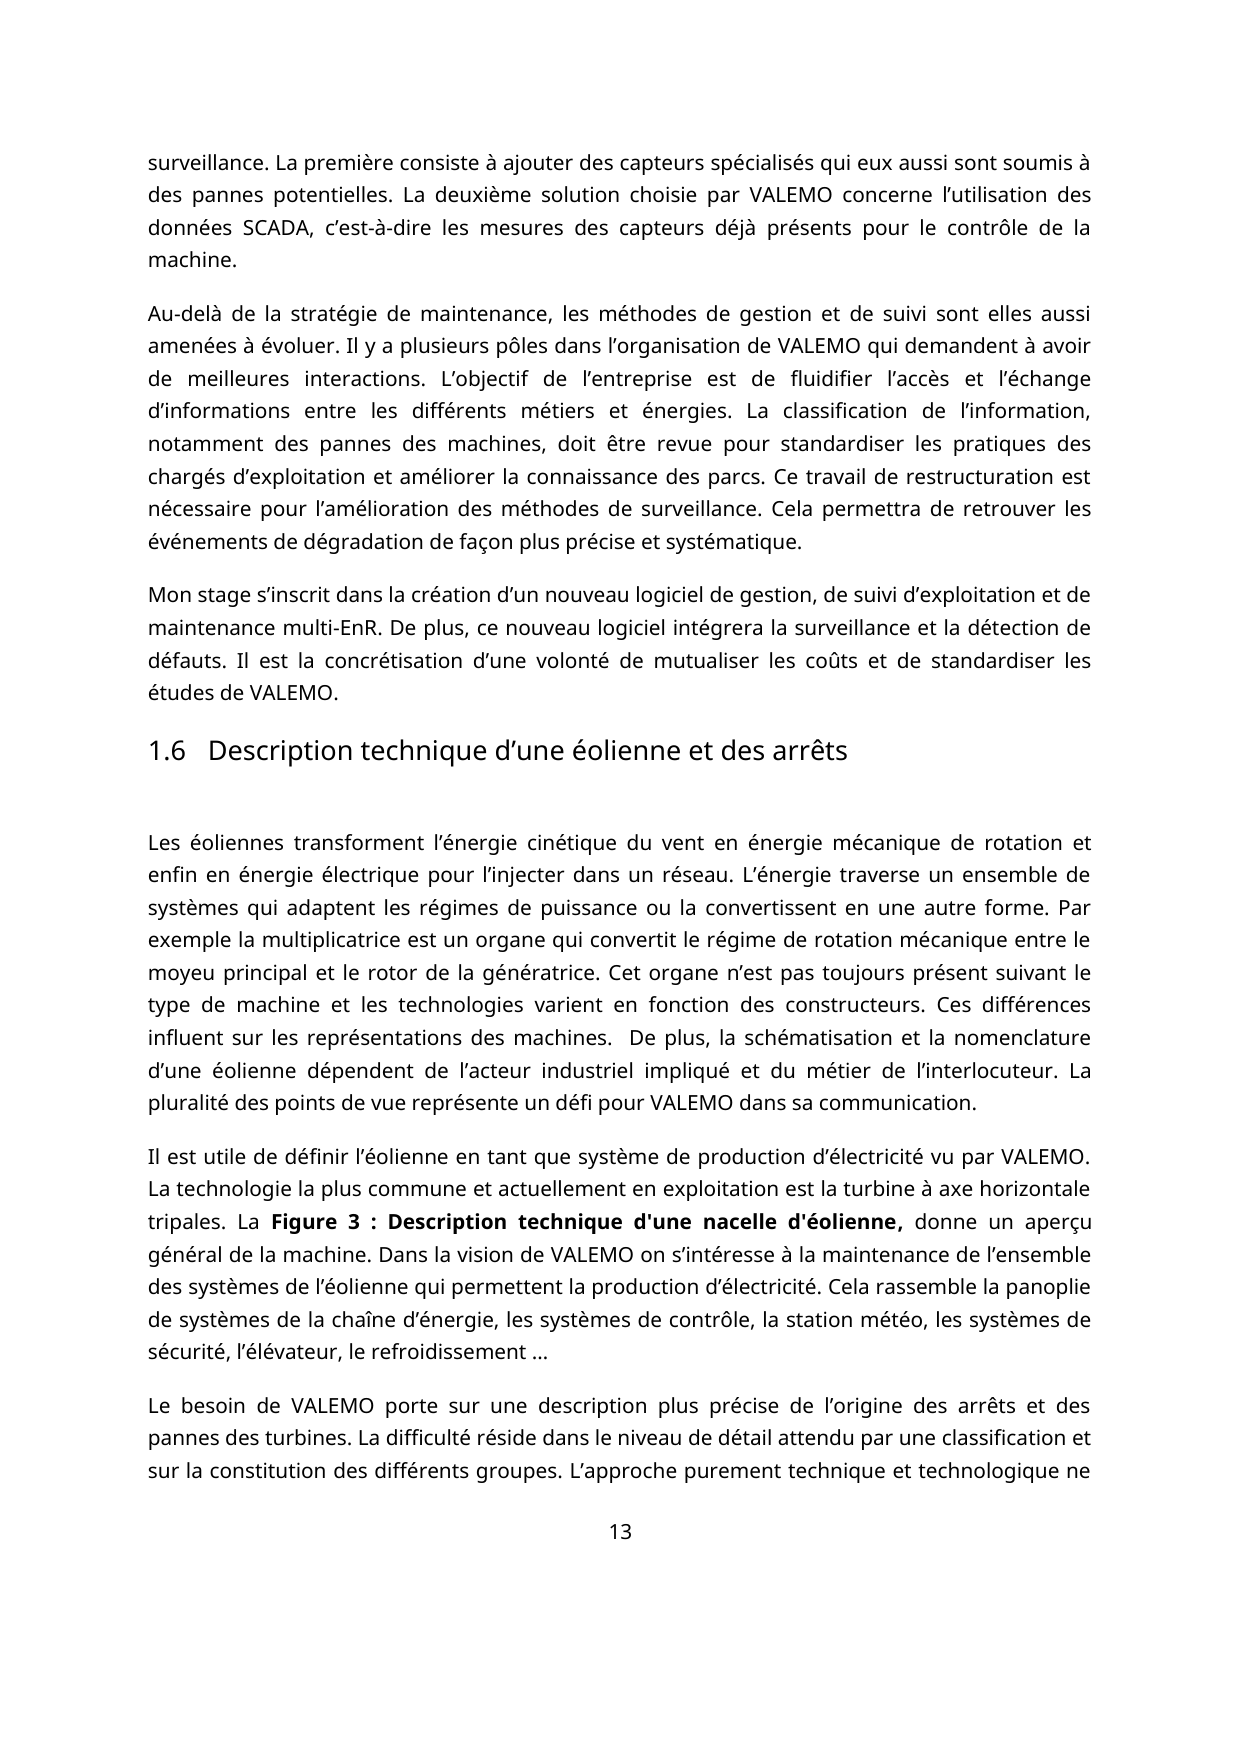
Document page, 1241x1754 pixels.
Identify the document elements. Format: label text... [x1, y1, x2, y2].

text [148, 148, 1093, 274]
subtitle Description technique d’une éolienne et des arrêts [148, 732, 1093, 769]
text Mon stage s’inscrit dans la création d’un nouveau logiciel de gestion, de suivi d’exploitation et de maintenance multi-EnR. De plus, ce nouveau logiciel intégrera la surveillance et la détection de défauts. Il est la concrétisation d’une volonté de mutualiser les coûts et de standardiser les études de VALEMO. [148, 581, 1093, 707]
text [148, 1391, 1093, 1484]
text Les éoliennes transforment l’énergie cinétique du vent en énergie mécanique de rotation et enfin en énergie électrique pour l’injecter dans un réseau. L’énergie traverse un ensemble de systèmes qui adaptent les régimes de puissance ou la convertissent en une autre forme. Par exemple la multiplicatrice est un organe qui convertit le régime de rotation mécanique entre le moyeu principal et le rotor de la génératrice. Cet organe n’est pas toujours présent suivant le type de machine et les technologies varient en fonction des constructeurs. Ces différences influent sur les représentations des machines. De plus, la schématisation et la nomenclature d’une éolienne dépendent de l’acteur industriel impliqué et du métier de l’interlocuteur. La pluralité des points de vue représente un défi pour VALEMO dans sa communication. [148, 828, 1093, 1117]
text Il est utile de définir l’éolienne en tant que système de production d’électricité vu par VALEMO. La technologie la plus commune et actuellement en exploitation est la turbine à axe horizontale tripales. La Figure 3 : Description technique d'une nacelle d'éolienne, donne un aperçu général de la machine. Dans la vision de VALEMO on s’intéresse à la maintenance de l’ensemble des systèmes de l’éolienne qui permettent la production d’électricité. Cela rassemble la panoplie de systèmes de la chaîne d’énergie, les systèmes de contrôle, la station météo, les systèmes de sécurité, l’élévateur, le refroidissement … [148, 1142, 1093, 1366]
text Au-delà de la stratégie de maintenance, les méthodes de gestion et de suivi sont elles aussi amenées à évoluer. Il y a plusieurs pôles dans l’organisation de VALEMO qui demandent à avoir de meilleures interactions. L’objectif de l’entreprise est de fluidifier l’accès et l’échange d’informations entre les différents métiers et énergies. La classification de l’information, notamment des pannes des machines, doit être revue pour standardiser les pratiques des chargés d’exploitation et améliorer la connaissance des parcs. Ce travail de restructuration est nécessaire pour l’amélioration des méthodes de surveillance. Cela permettra de retrouver les événements de dégradation de façon plus précise et systématique. [148, 299, 1093, 556]
